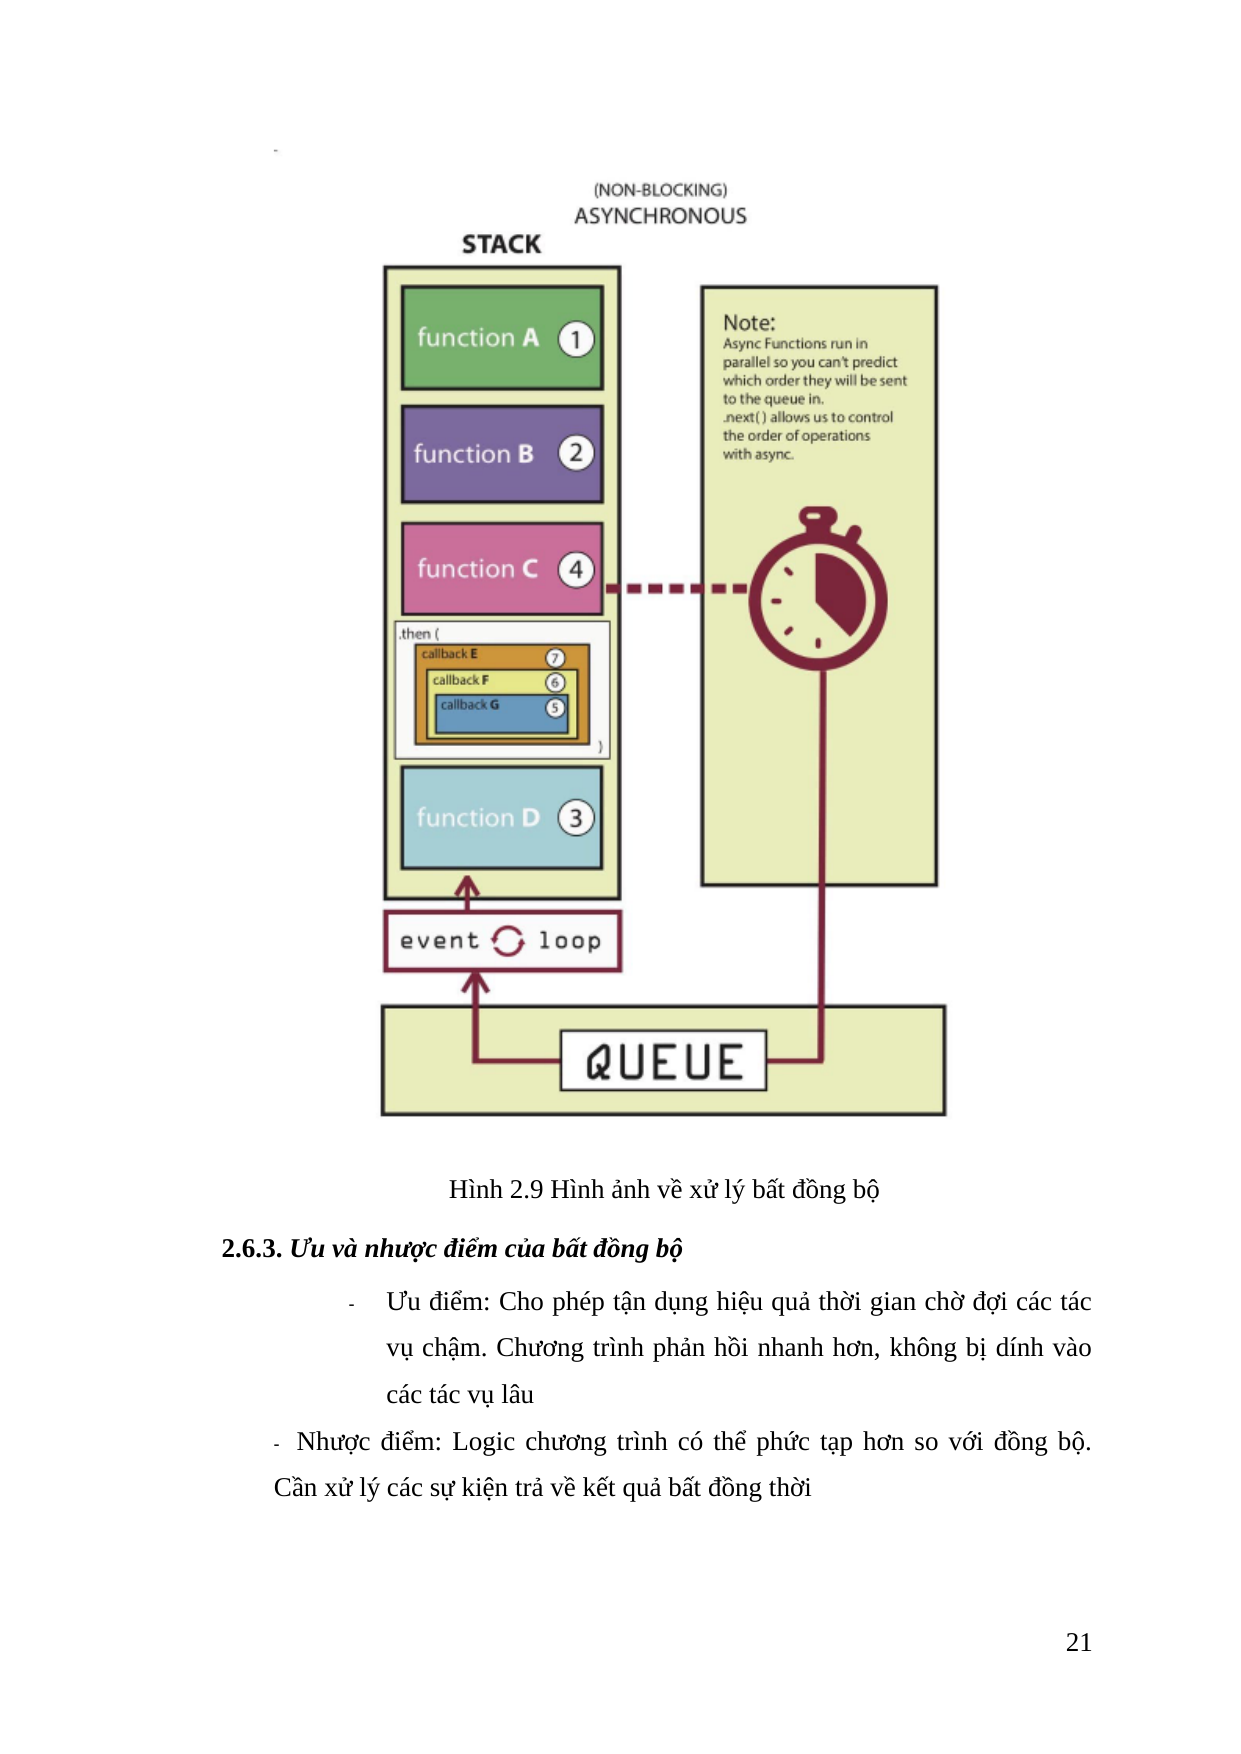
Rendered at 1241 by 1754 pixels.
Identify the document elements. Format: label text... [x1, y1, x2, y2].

picture [273, 147, 985, 1151]
list Ưu điểm: Cho phép tận dụng hiệu quả thời gian chờ đợi các tác vụ chậm. Chương trình phản hồi nhanh hơn, không bị dính vào các tác vụ lâu [349, 1285, 1092, 1409]
list Nhược điểm: Logic chương trình có thể phức tạp hơn so với đồng bộ. Cần xử lý các sự kiện trả về kết quả bất đồng thời [274, 1425, 1092, 1503]
subtitle Ưu và nhược điểm của bất đồng bộ [221, 1232, 1092, 1263]
